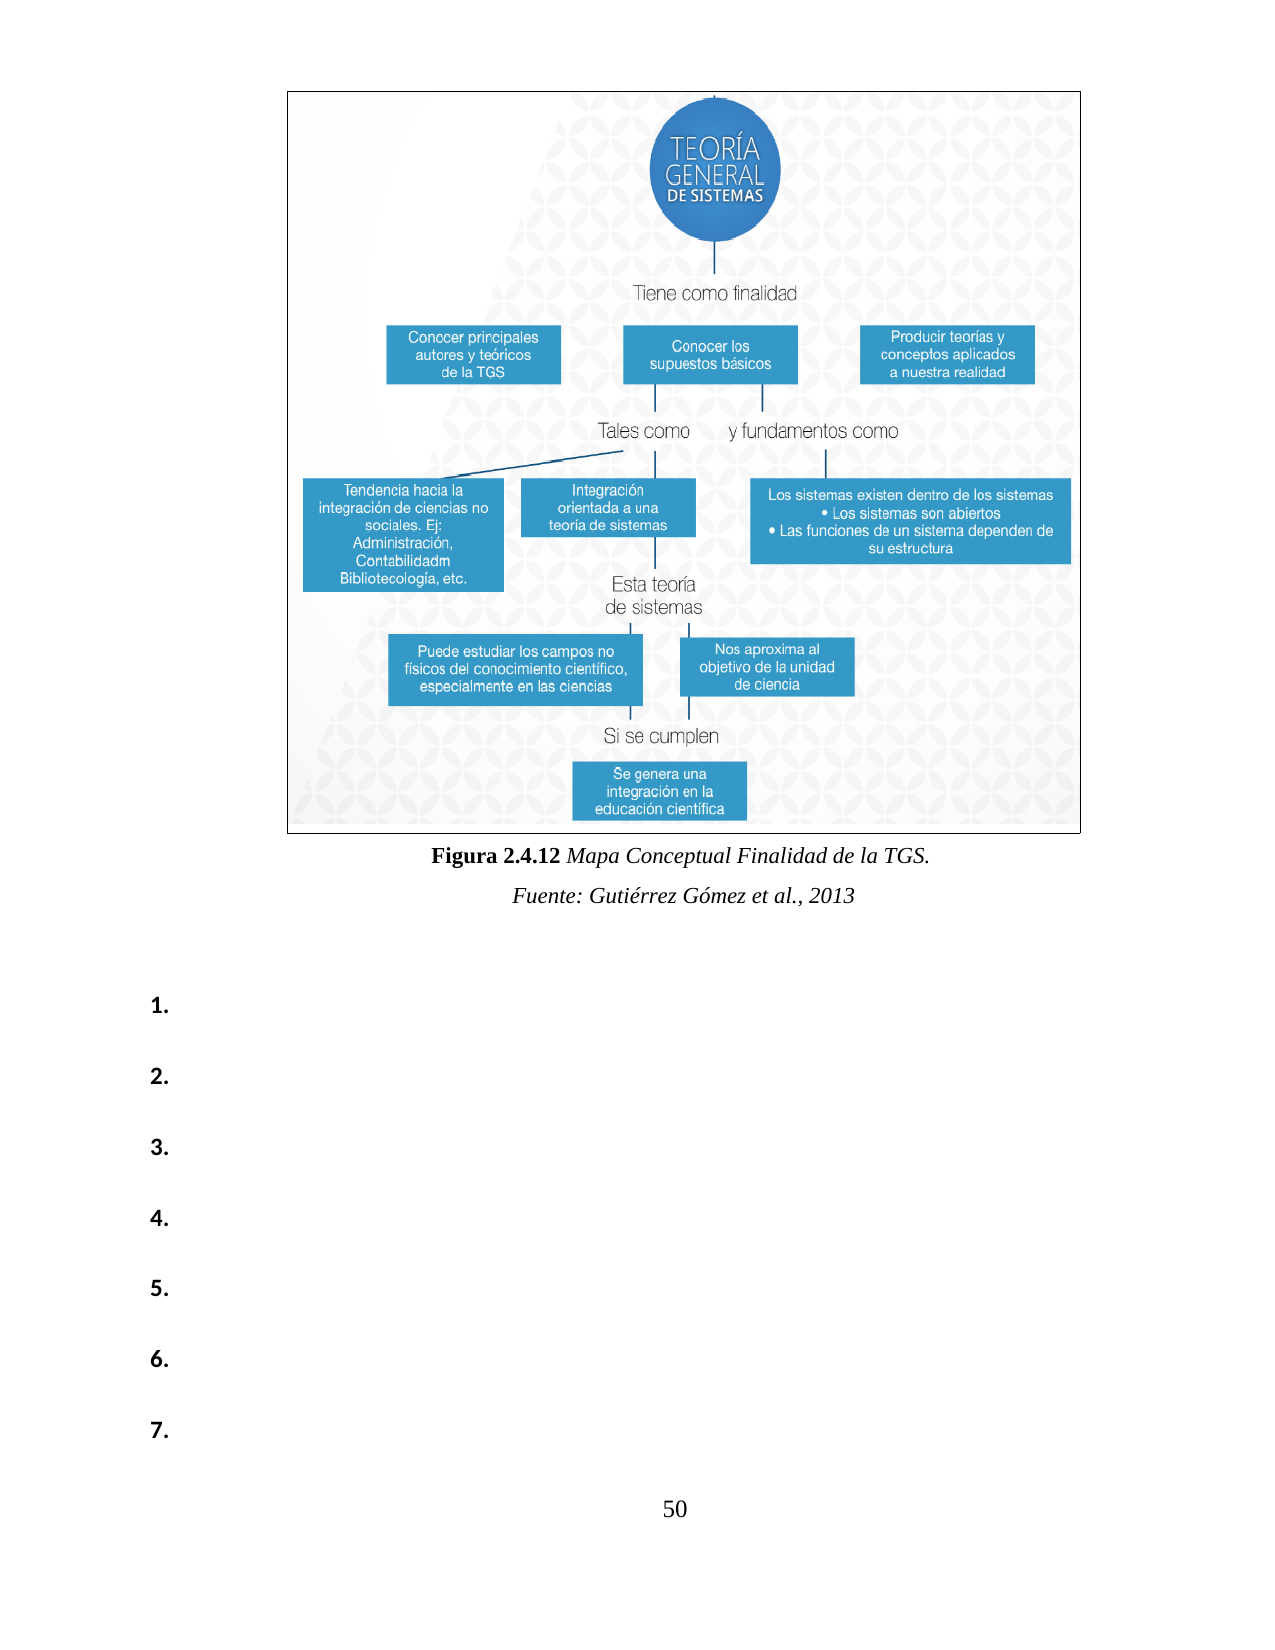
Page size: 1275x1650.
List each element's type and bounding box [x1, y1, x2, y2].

picture [288, 92, 1080, 824]
